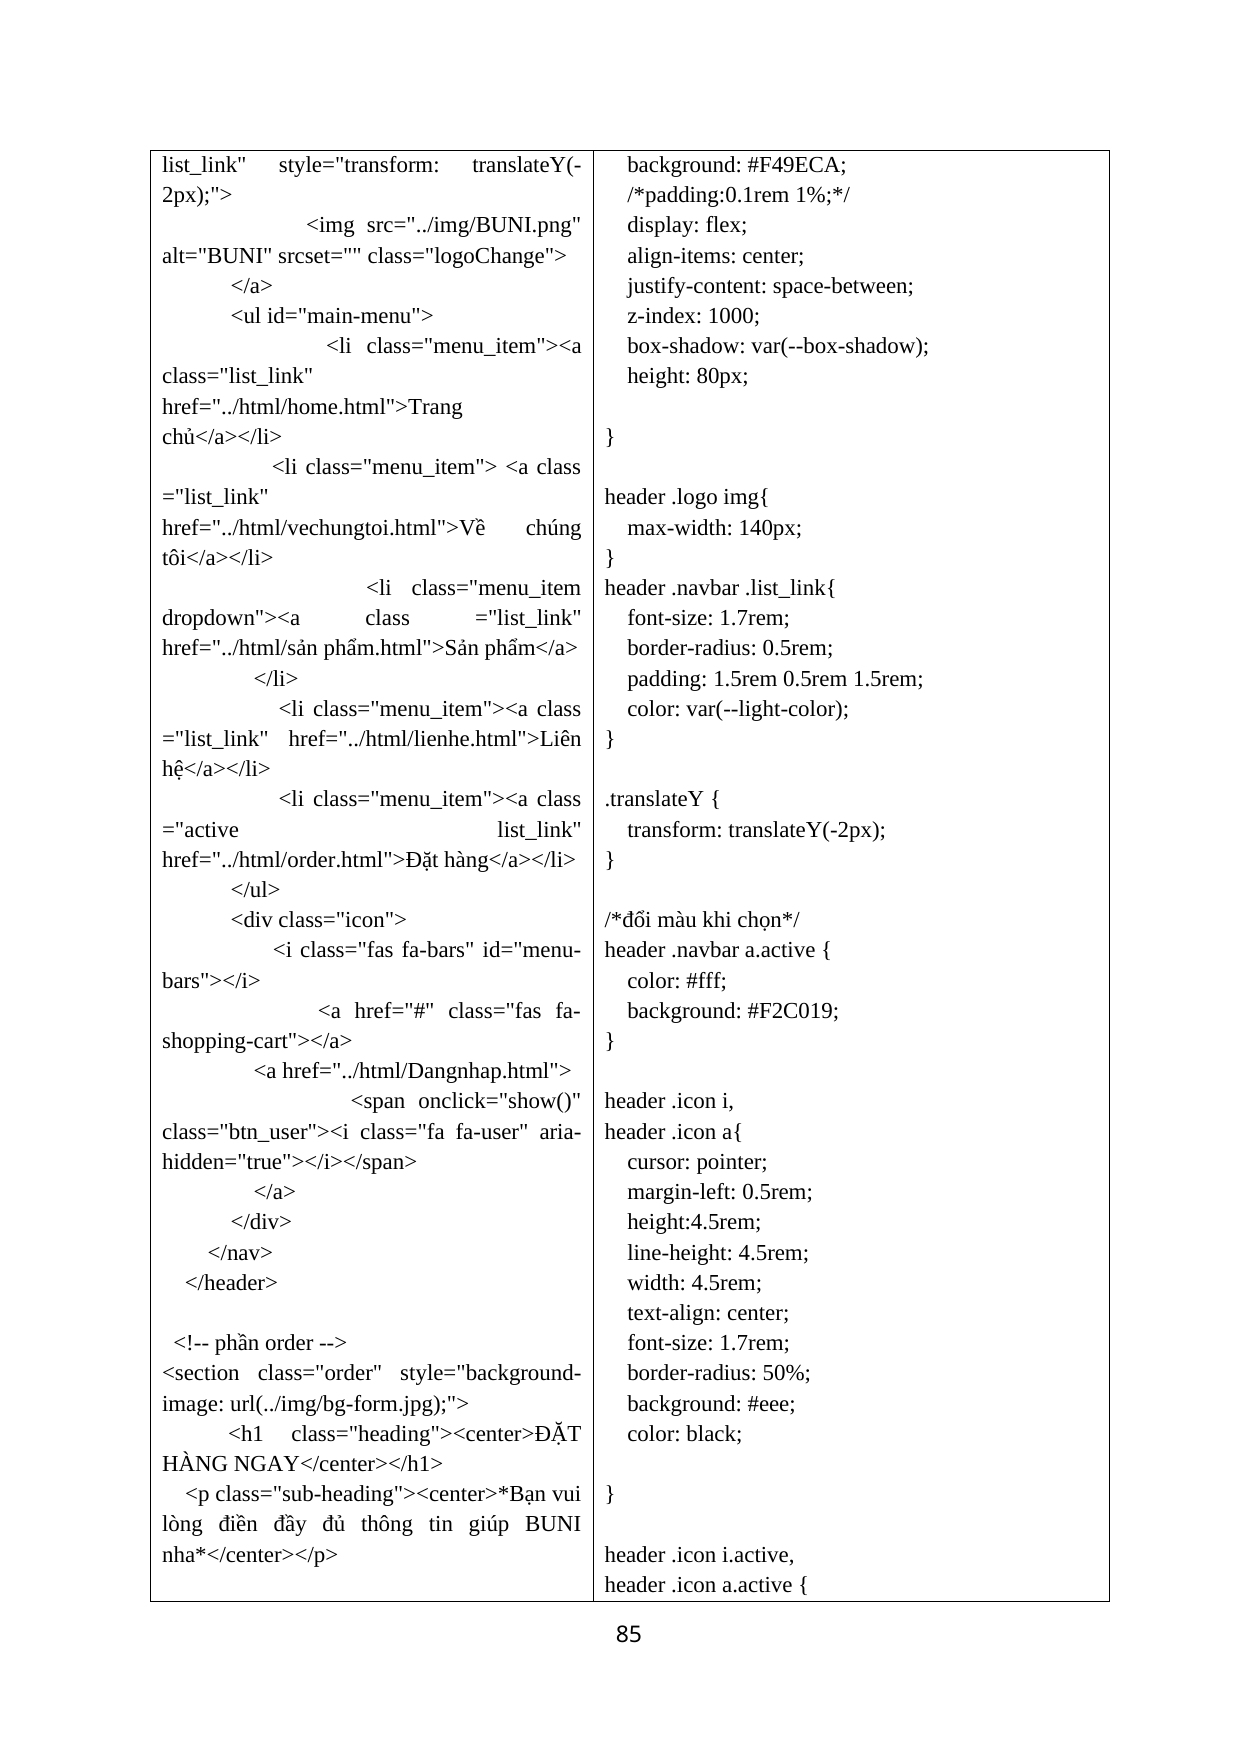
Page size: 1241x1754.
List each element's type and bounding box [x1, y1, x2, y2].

table_cell [151, 151, 593, 1601]
table_cell [594, 151, 1109, 1601]
